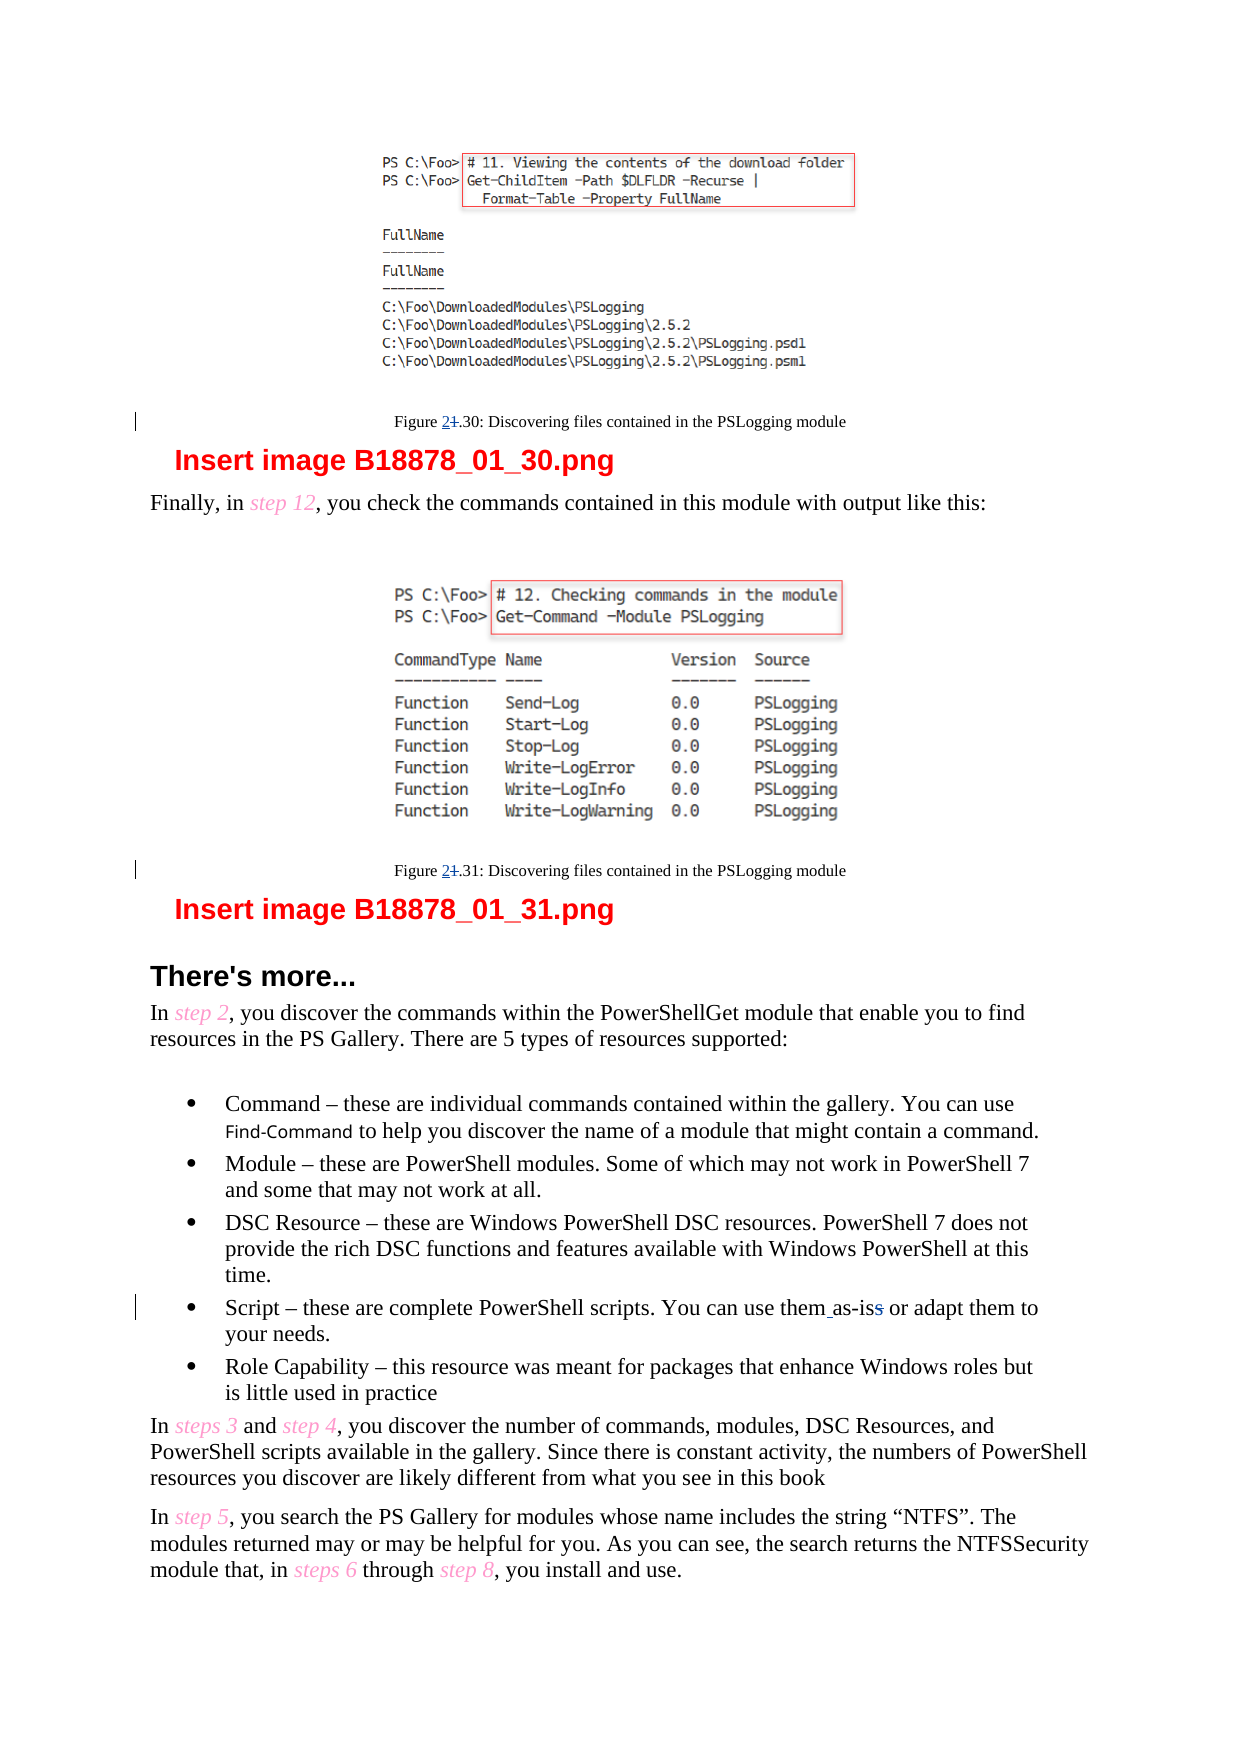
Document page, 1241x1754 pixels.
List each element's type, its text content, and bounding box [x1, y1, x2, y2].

text Insert image B18878_01_30.png [150, 443, 1090, 477]
text Figure .31: Discovering files contained in the PSLogging module [150, 860, 1090, 879]
text Figure .30: Discovering files contained in the PSLogging module [150, 412, 1090, 431]
text Command – these are individual commands contained within the gallery. You can use Find-Command to help you discover the name of a module that might contain a command. [187, 1090, 1053, 1143]
list Finally, in step 12, you check the commands contained in this module with output like this: [150, 489, 1053, 516]
list In step 2, you discover the commands within the PowerShellGet module that enable you to find resources in the PS Gallery. There are 5 types of resources supported: [150, 999, 1053, 1051]
text In step 5, you search the PS Gallery for modules whose name includes the string “NTFS”. The modules returned may or may be helpful for you. As you can see, the search returns the NTFSSecurity module that, in steps 6 through step 8, you install and use. [150, 1503, 1090, 1582]
picture [382, 573, 858, 836]
text Script – these are complete PowerShell scripts. You can use themas-is or adapt them to your needs. [187, 1294, 1053, 1347]
text Insert image B18878_01_31.png [150, 892, 1090, 926]
text Role Capability – this resource was meant for packages that enhance Windows roles but is little used in practice [187, 1353, 1053, 1406]
text In steps 3 and step 4, you discover the number of commands, modules, DSC Resources, and PowerShell scripts available in the gallery. Since there is constant activity, the numbers of PowerShell resources you discover are likely different from what you see in this book [150, 1412, 1090, 1491]
text DSC Resource – these are Windows PowerShell DSC resources. PowerShell 7 does not provide the rich DSC functions and features available with Windows PowerShell at this time. [187, 1208, 1053, 1288]
text Module – these are PowerShell modules. Some of which may not work in PowerShell 7 and some that may not work at all. [187, 1149, 1053, 1202]
subtitle There's more... [150, 959, 1090, 992]
picture [374, 150, 867, 387]
